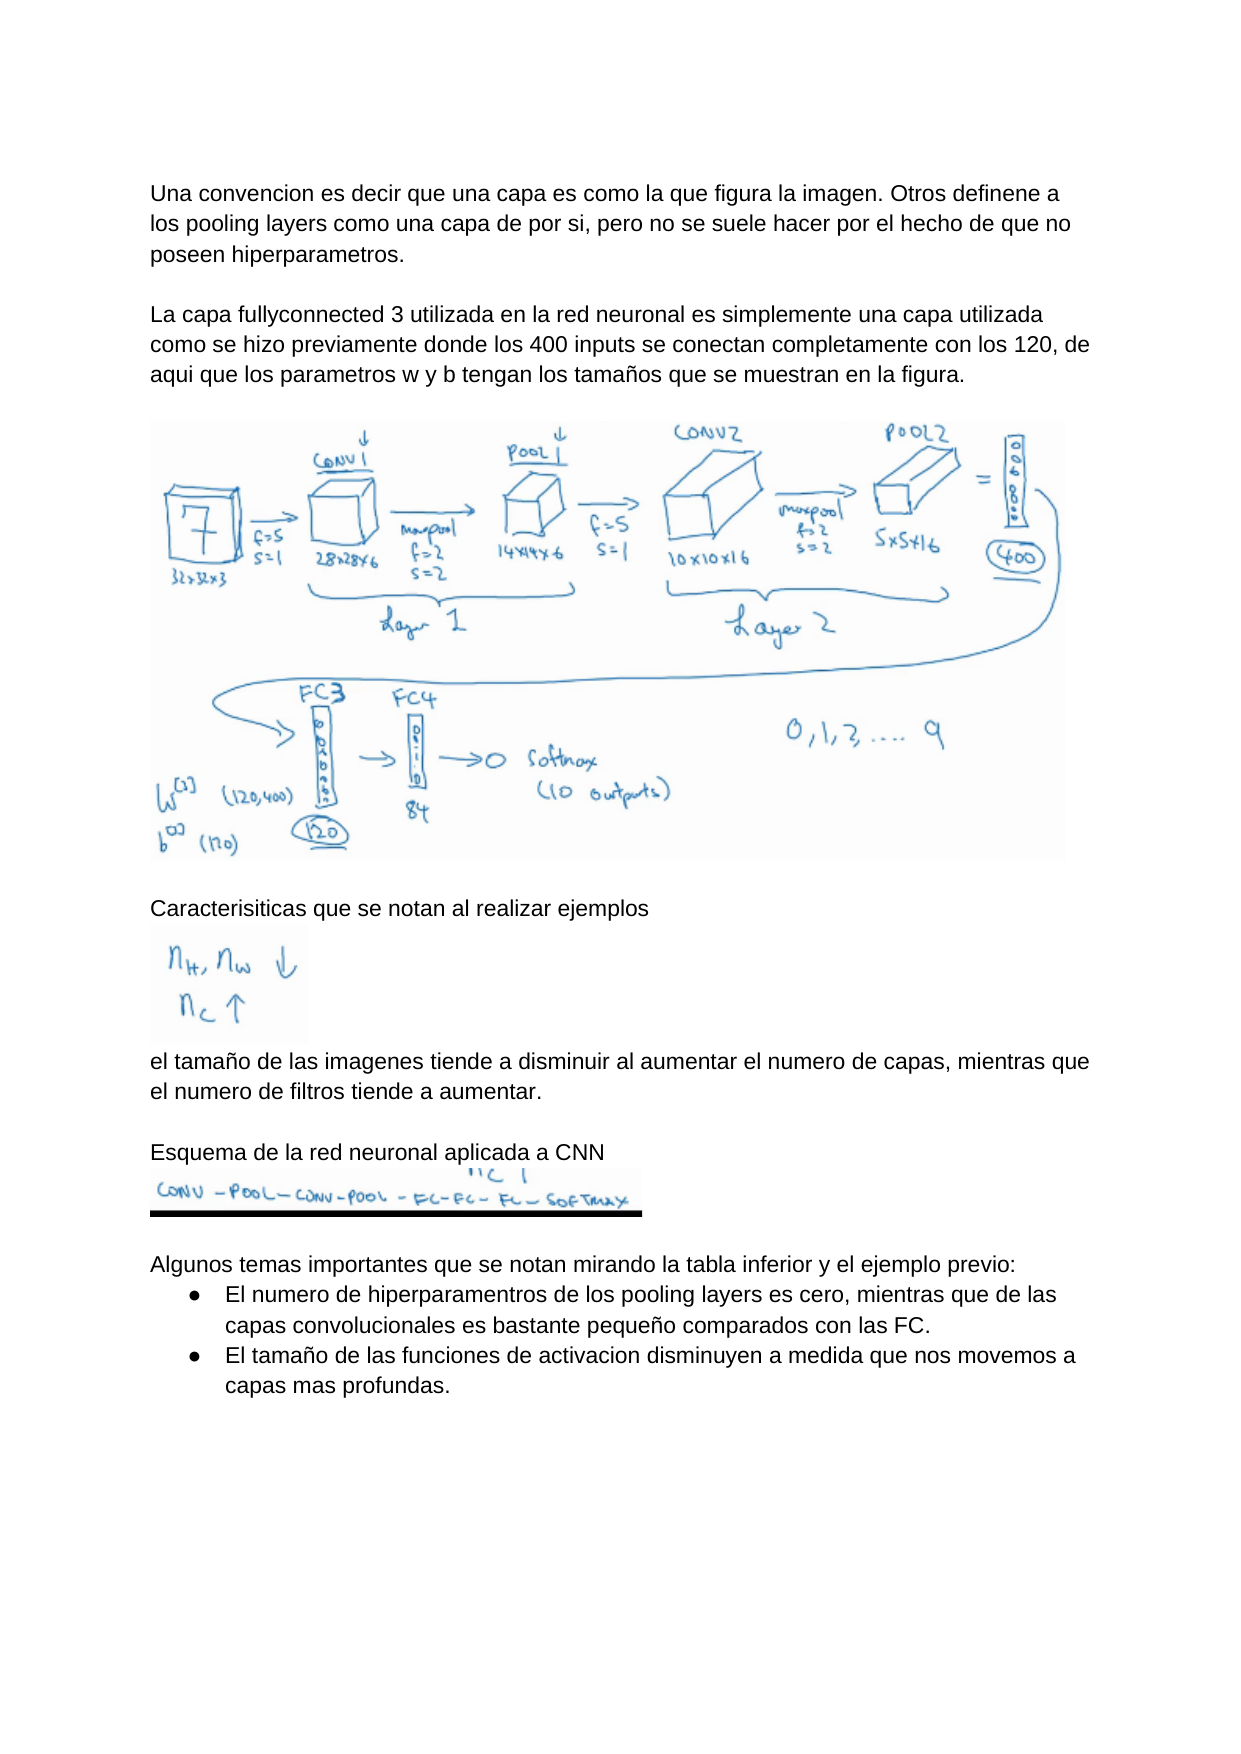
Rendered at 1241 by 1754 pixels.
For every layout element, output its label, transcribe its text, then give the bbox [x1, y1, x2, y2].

picture [150, 1168, 643, 1217]
text Esquema de la red neuronal aplicada a CNN [150, 1138, 1090, 1165]
picture [150, 421, 1066, 861]
text Algunos temas importantes que se notan mirando la tabla inferior y el ejemplo previo: [150, 1251, 1090, 1277]
list El numero de hiperparamentros de los pooling layers es cero, mientras que de las capas convolucionales es bastante pequeño comparados con las FC. [187, 1281, 1090, 1338]
text Una convencion es decir que una capa es como la que figura la imagen. Otros definene a los pooling layers como una capa de por si, pero no se suele hacer por el hecho de que no poseen hiperparametros. [150, 180, 1090, 267]
list El tamaño de las funciones de activacion disminuyen a medida que nos movemos a capas mas profundas. [187, 1342, 1090, 1398]
text La capa fullyconnected 3 utilizada en la red neuronal es simplemente una capa utilizada como se hizo previamente donde los 400 inputs se conectan completamente con los 120, de aqui que los parametros w y b tengan los tamaños que se muestran en la figura. [150, 301, 1090, 388]
text el tamaño de las imagenes tiende a disminuir al aumentar el numero de capas, mientras que el numero de filtros tiende a aumentar. [150, 1048, 1090, 1104]
picture [150, 925, 310, 1044]
text Caracterisiticas que se notan al realizar ejemplos [150, 895, 1090, 921]
